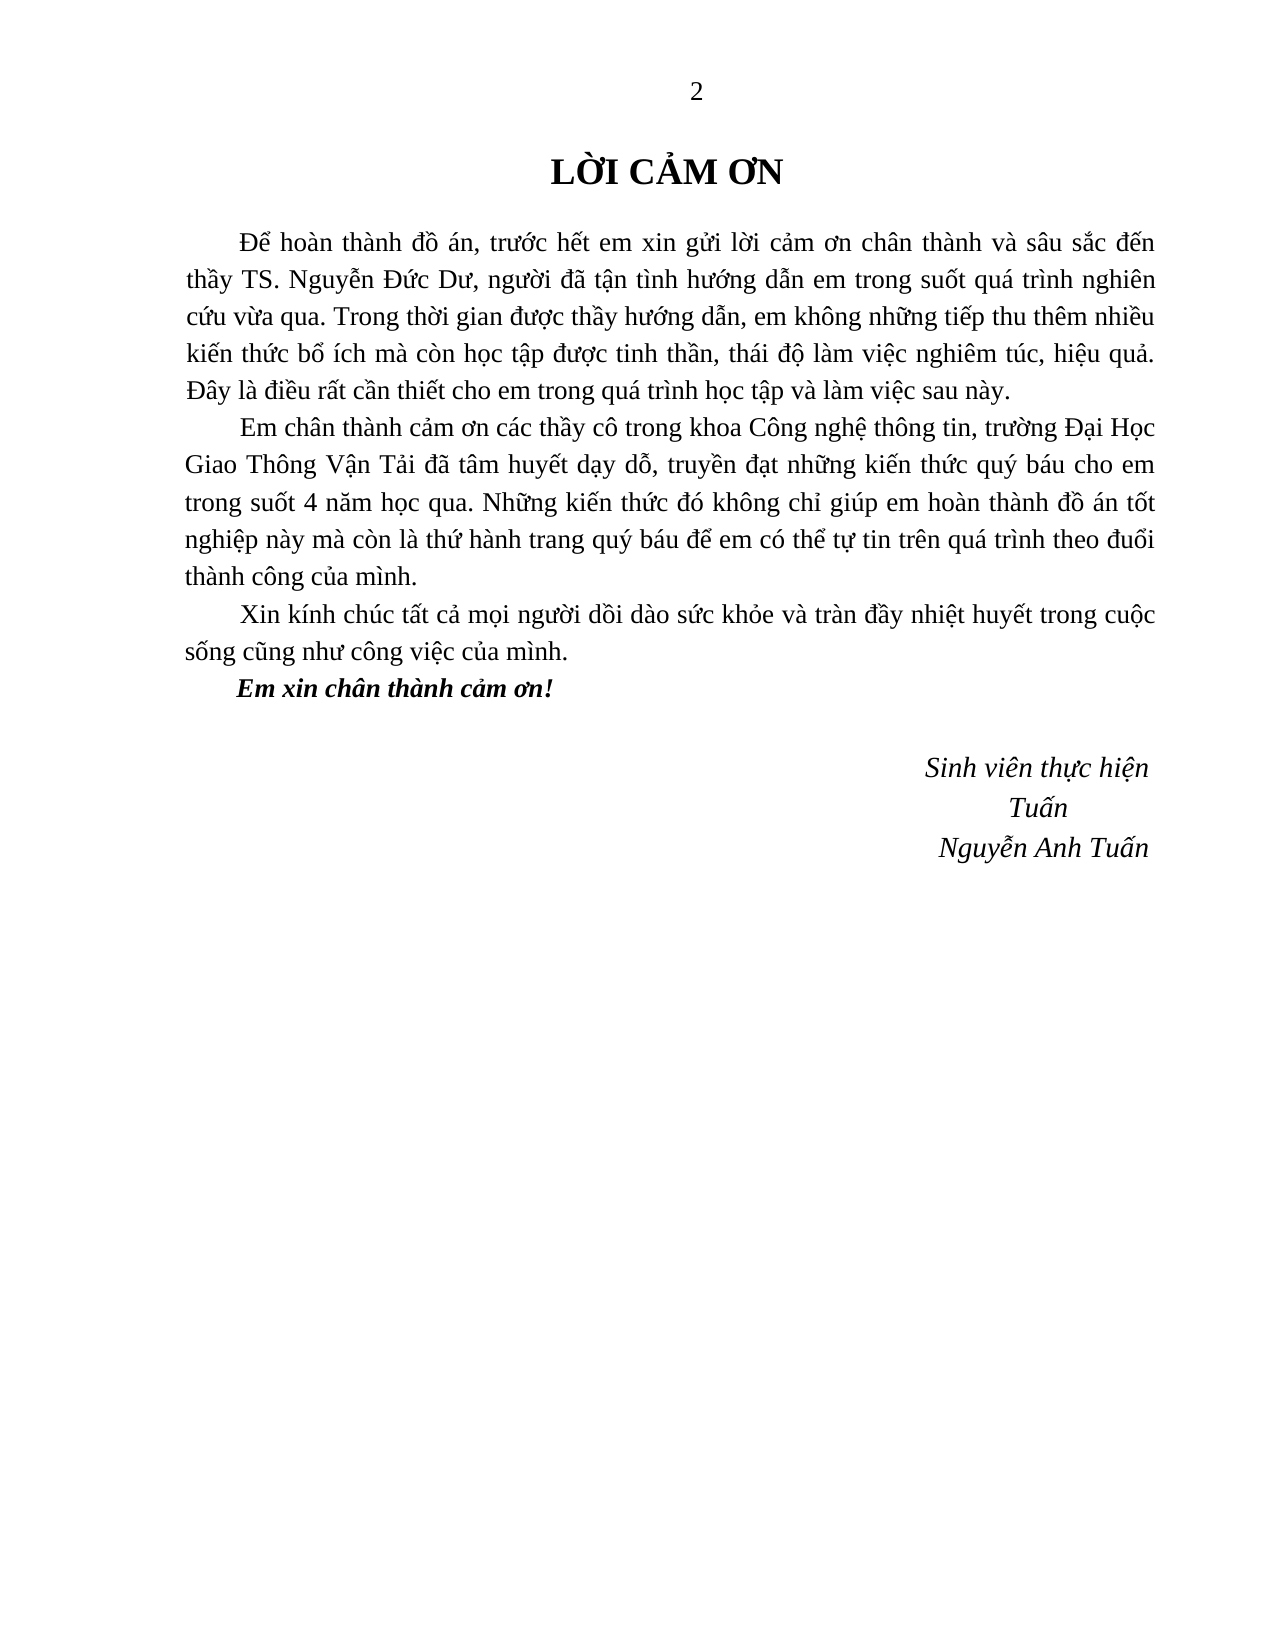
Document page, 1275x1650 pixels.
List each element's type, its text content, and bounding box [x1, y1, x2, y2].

text Sinh viên thực hiện [177, 750, 1152, 783]
text Xin kính chúc tất cả mọi người dồi dào sức khỏe và tràn đầy nhiệt huyết trong cuộc sống cũng như công việc của mình. [184, 598, 1157, 666]
text Em xin chân thành cảm ơn! [177, 672, 1157, 703]
text Để hoàn thành đồ án, trước hết em xin gửi lời cảm ơn chân thành và sâu sắc đến thầy TS. Nguyễn Đức Dư, người đã tận tình hướng dẫn em trong suốt quá trình nghiên cứu vừa qua. Trong thời gian được thầy hướng dẫn, em không những tiếp thu thêm nhiều kiến thức bổ ích mà còn học tập được tinh thần, thái độ làm việc nghiêm túc, hiệu quả. Đây là điều rất cần thiết cho em trong quá trình học tập và làm việc sau này. [186, 226, 1157, 405]
text Nguyễn Anh Tuấn [177, 830, 1152, 864]
text Em chân thành cảm ơn các thầy cô trong khoa Công nghệ thông tin, trường Đại Học Giao Thông Vận Tải đã tâm huyết dạy dỗ, truyền đạt những kiến thức quý báu cho em trong suốt 4 năm học qua. Những kiến thức đó không chỉ giúp em hoàn thành đồ án tốt nghiệp này mà còn là thứ hành trang quý báu để em có thể tự tin trên quá trình theo đuổi thành công của mình. [184, 411, 1157, 592]
text Tuấn [177, 790, 1152, 823]
subtitle LỜI CẢM ƠN [177, 149, 1157, 193]
